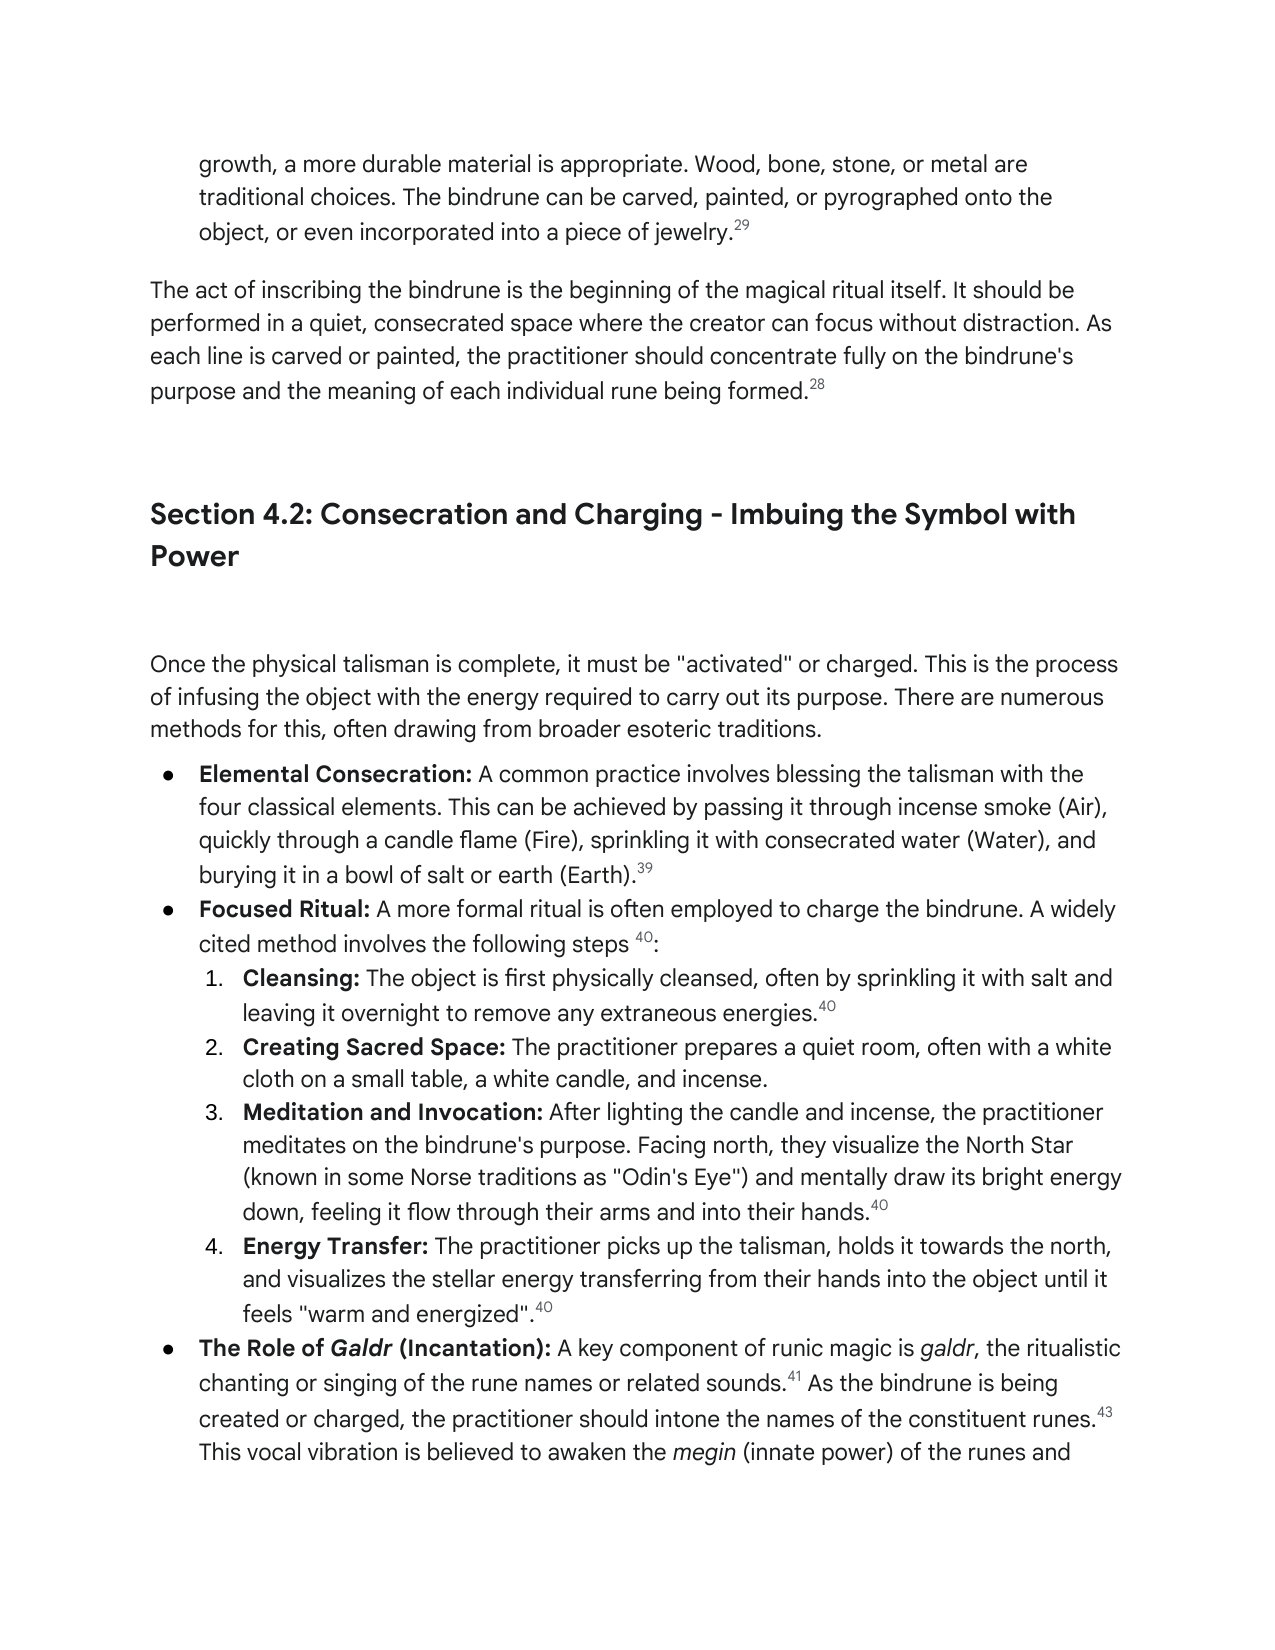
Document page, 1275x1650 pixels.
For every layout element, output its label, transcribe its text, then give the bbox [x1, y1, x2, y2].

subtitle Section 4.2: Consecration and Charging - Imbuing the Symbol with Power [150, 497, 1125, 575]
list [161, 150, 1125, 247]
list Meditation and Invocation: After lighting the candle and incense, the practitioner meditates on the bindrune's purpose. Facing north, they visualize the North Star (known in some Norse traditions as "Odin's Eye") and mentally draw its bright energy down, feeling it flow through their arms and into their hands.40 [205, 1098, 1125, 1228]
text Once the physical talisman is complete, it must be "activated" or charged. This is the process of infusing the object with the energy required to carry out its purpose. There are numerous methods for this, often drawing from broader esoteric traditions. [150, 650, 1125, 744]
list Cleansing: The object is first physically cleansed, often by sprinkling it with salt and leaving it overnight to remove any extraneous energies.40 [205, 964, 1125, 1028]
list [161, 1334, 1125, 1467]
list Focused Ritual: A more formal ritual is often employed to charge the bindrune. A widely cited method involves the following steps 40: [161, 895, 1125, 959]
text The act of inscribing the bindrune is the beginning of the magical ritual itself. It should be performed in a quiet, consecrated space where the creator can focus without distraction. As each line is carved or painted, the practitioner should concentrate fully on the bindrune's purpose and the meaning of each individual rune being formed.28 [150, 277, 1125, 406]
list Creating Sacred Space: The practitioner prepares a quiet room, often with a white cloth on a small table, a white candle, and incense. [205, 1033, 1125, 1094]
list Energy Transfer: The practitioner picks up the talisman, holds it towards the north, and visualizes the stellar energy transferring from their hands into the object until it feels "warm and energized".40 [205, 1232, 1125, 1329]
list Elemental Consecration: A common practice involves blessing the talisman with the four classical elements. This can be achieved by passing it through incense smoke (Air), quickly through a candle flame (Fire), sprinkling it with consecrated water (Water), and burying it in a bowl of salt or earth (Earth).39 [161, 761, 1125, 891]
